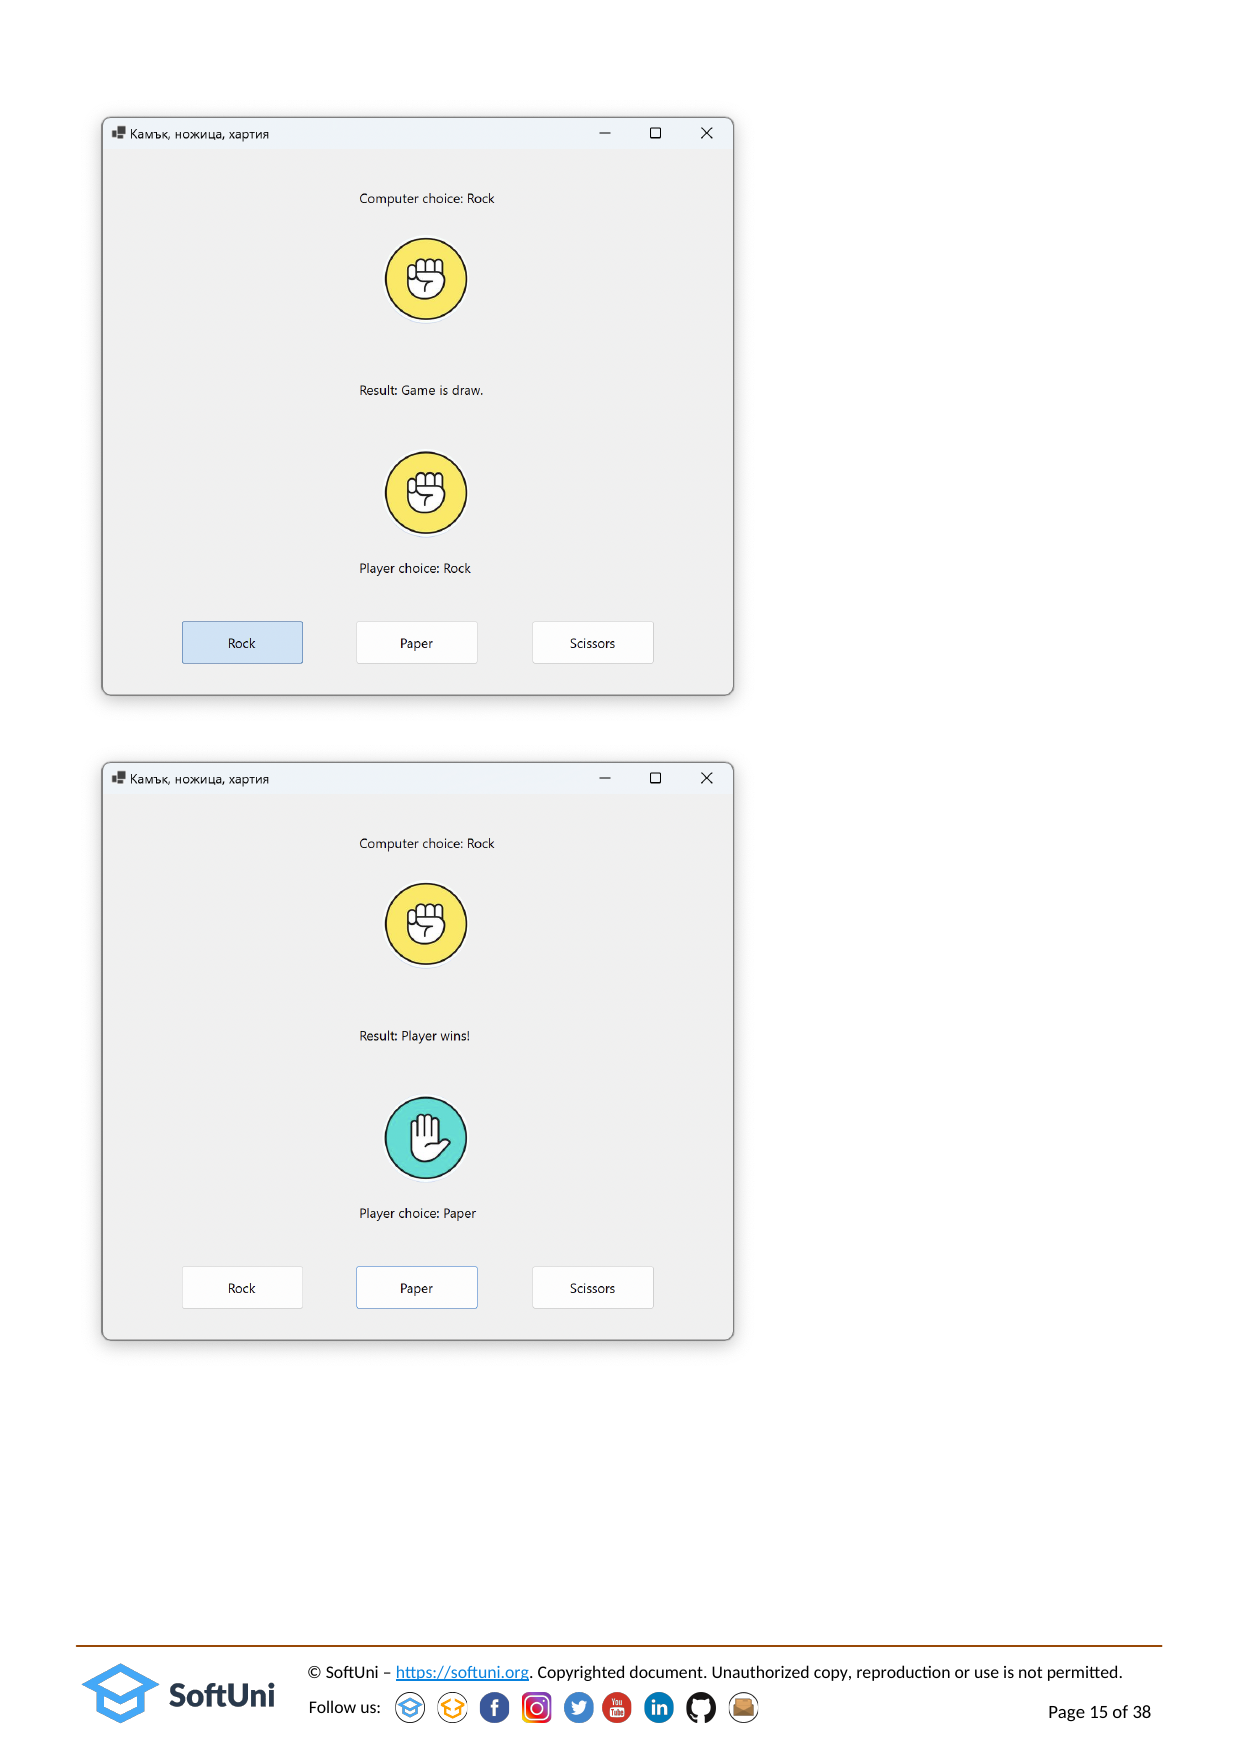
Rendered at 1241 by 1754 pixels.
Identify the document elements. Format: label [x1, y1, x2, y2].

picture [658, 1705, 667, 1714]
picture [602, 1692, 632, 1723]
picture [437, 1692, 468, 1723]
picture [665, 1714, 674, 1723]
picture [728, 1692, 759, 1723]
picture [564, 1692, 594, 1723]
picture [644, 1692, 653, 1701]
picture [479, 1692, 510, 1723]
picture [395, 1692, 425, 1723]
picture [75, 1658, 281, 1729]
picture [686, 1692, 716, 1723]
picture [665, 1692, 674, 1701]
picture [76, 95, 759, 725]
picture [76, 741, 759, 1370]
picture [644, 1714, 653, 1723]
picture [522, 1692, 552, 1723]
